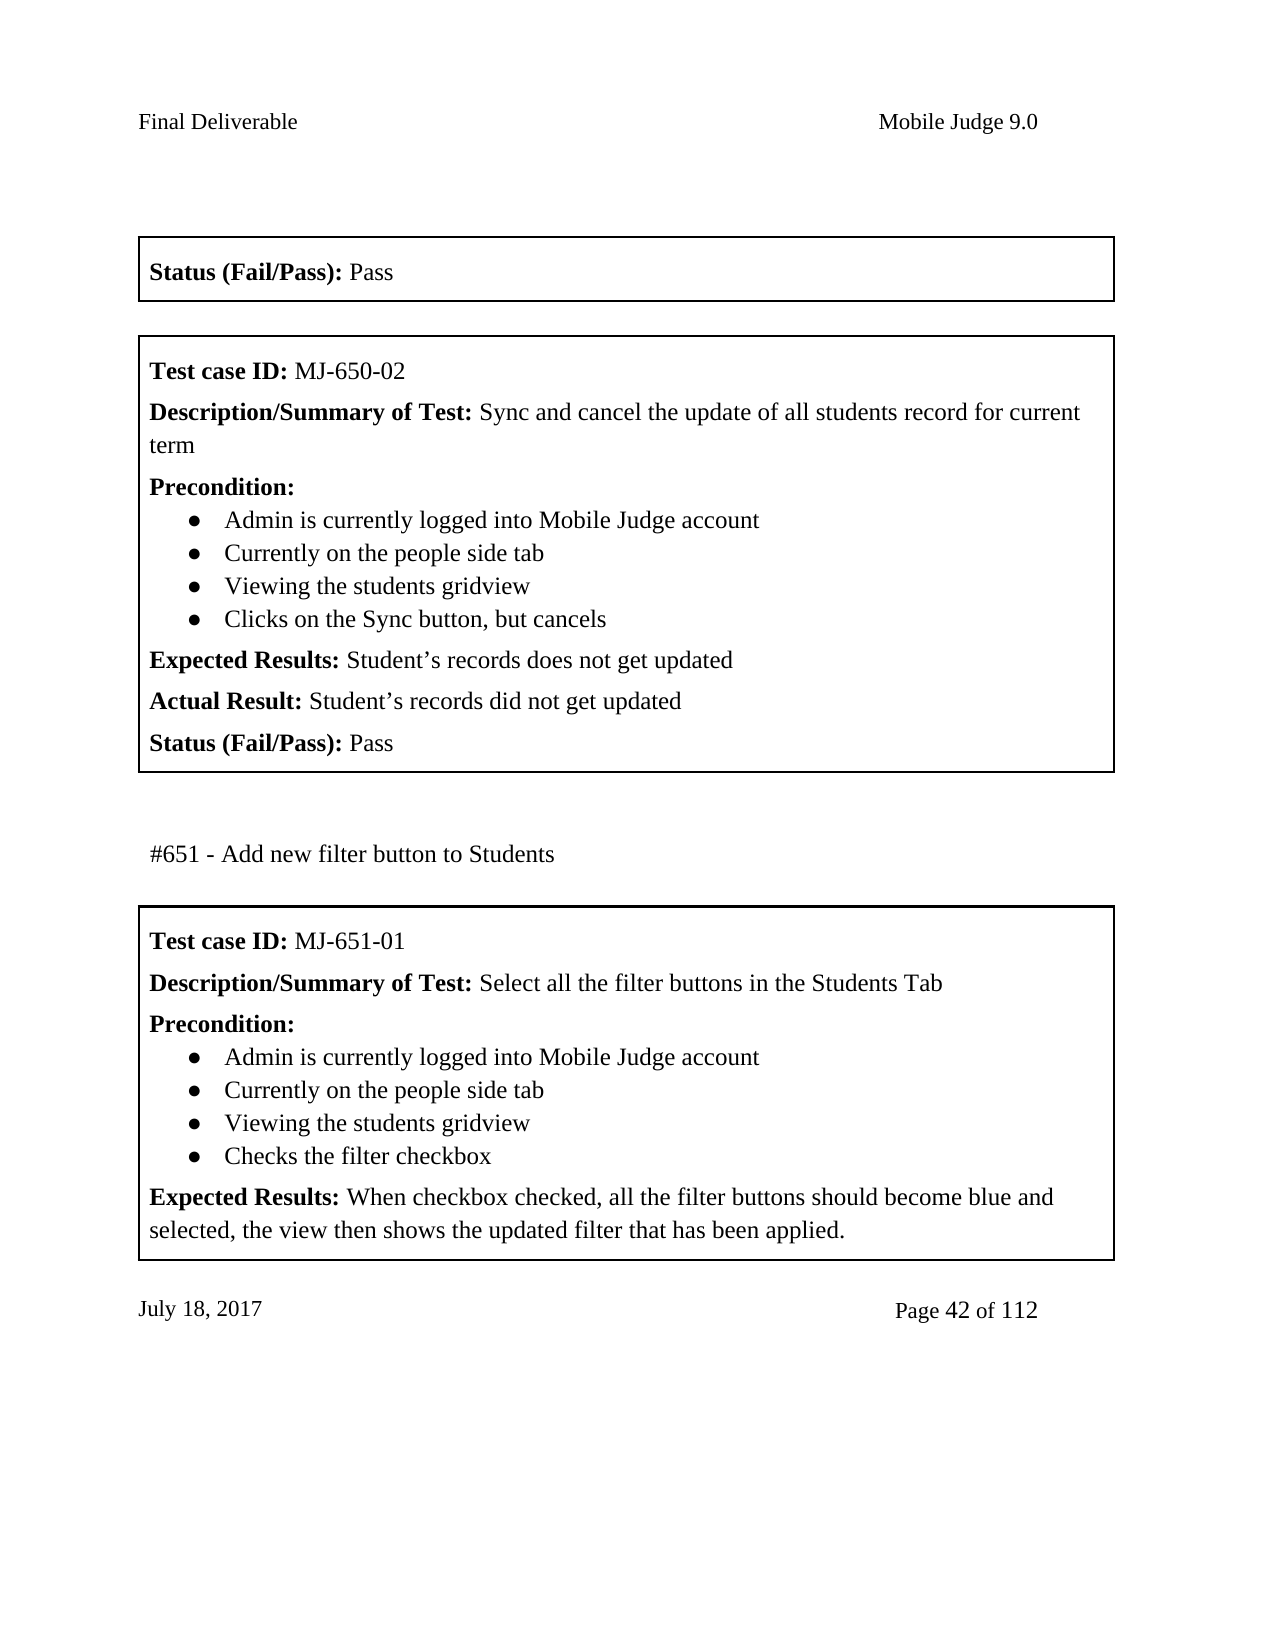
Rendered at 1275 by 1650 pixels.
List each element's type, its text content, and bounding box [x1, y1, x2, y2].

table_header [140, 238, 1113, 300]
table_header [140, 908, 1113, 1259]
text #651 - Add new filter button to Students [150, 839, 1125, 868]
table_header Test case ID: MJ-650-02 Description/Summary of Test: Sync and cancel the update of all students record for current term Precondition: Admin is currently logged into Mobile Judge account Currently on the people side tab Viewing the students gridview Clicks on the Sync button, but cancels Expected Results: Student’s records does not get updated Actual Result: Student’s records did not get updated Status (Fail/Pass): Pass [140, 337, 1113, 771]
